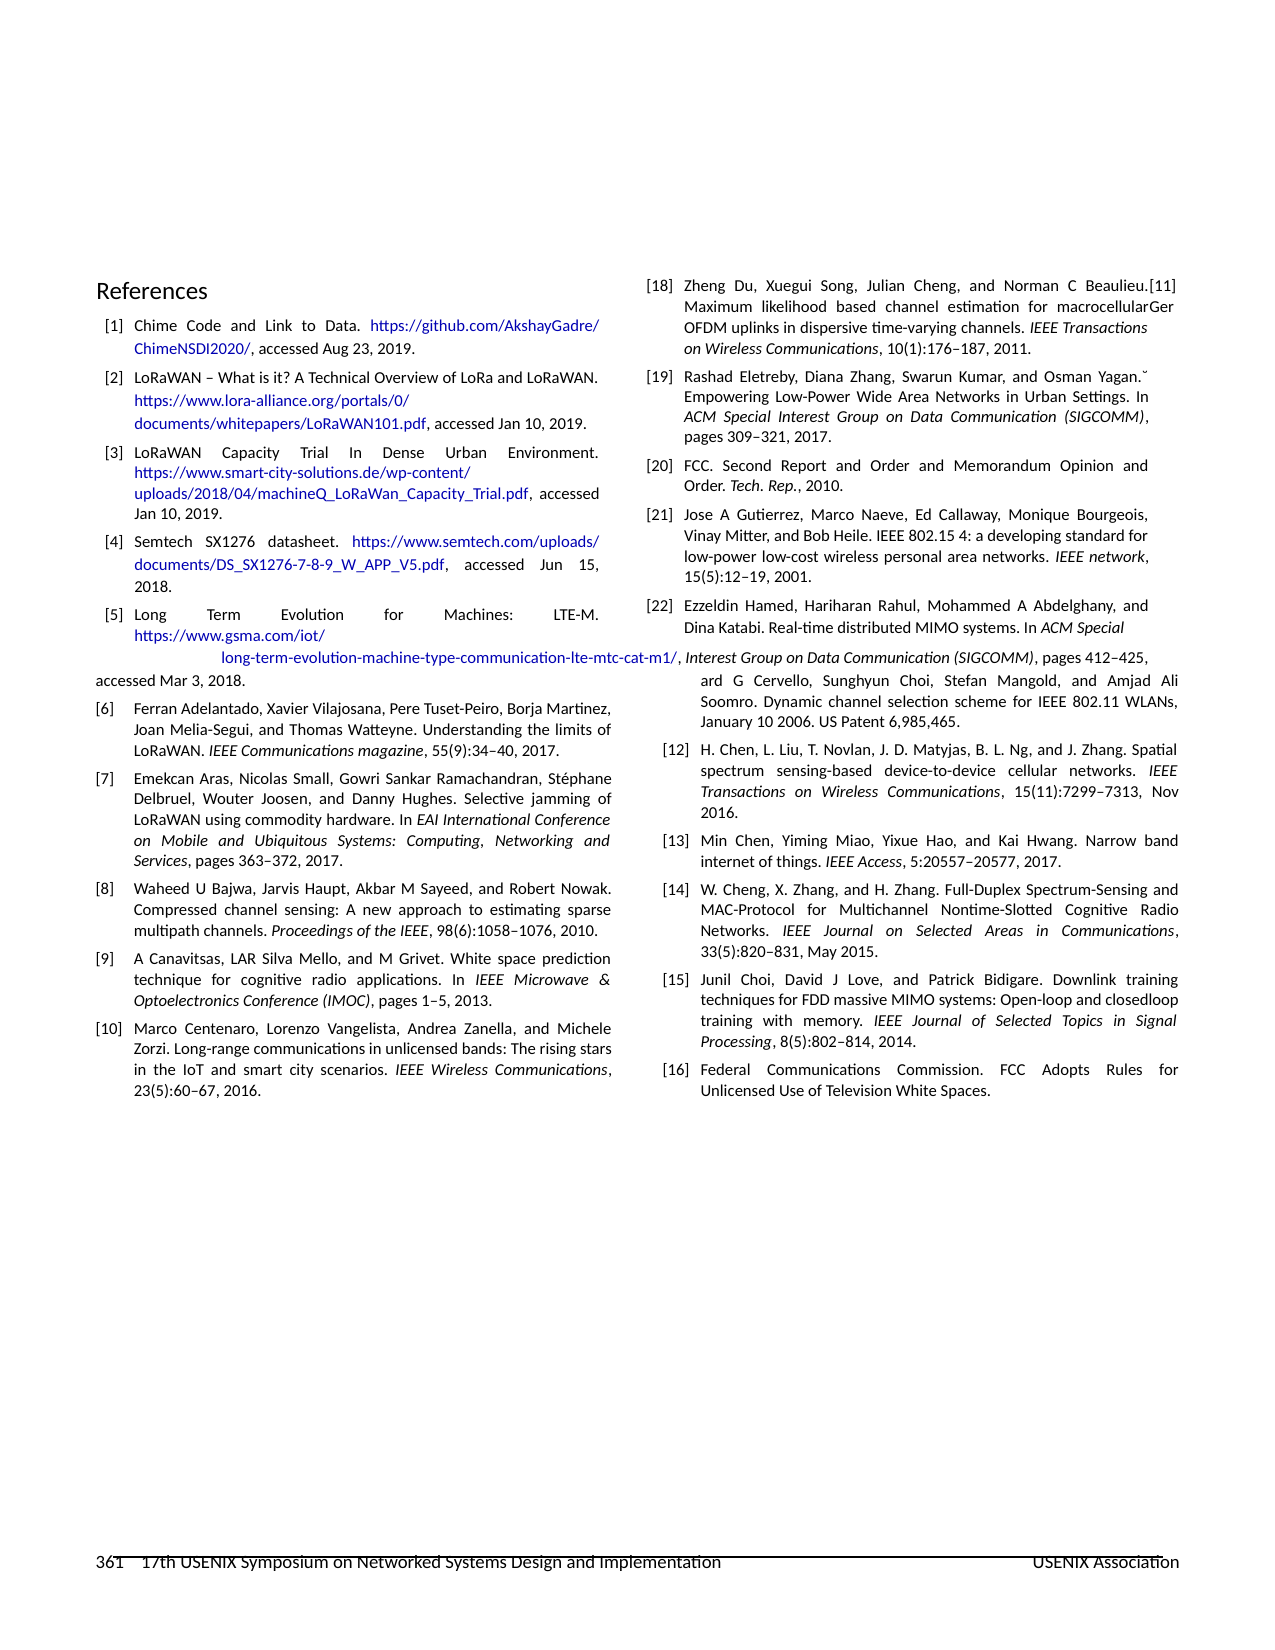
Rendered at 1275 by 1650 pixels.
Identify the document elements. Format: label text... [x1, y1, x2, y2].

list H. Chen, L. Liu, T. Novlan, J. D. Matyjas, B. L. Ng, and J. Zhang. Spatial spectrum sensing-based device-to-device cellular networks. IEEE Transactions on Wireless Communications, 15(11):7299–7313, Nov 2016. [662, 739, 1179, 822]
list Marco Centenaro, Lorenzo Vangelista, Andrea Zanella, and Michele Zorzi. Long-range communications in unlicensed bands: The rising stars in the IoT and smart city scenarios. IEEE Wireless Communications, 23(5):60–67, 2016. [95, 1018, 612, 1100]
table_header References Chime Code and Link to Data. https://github.com/AkshayGadre/ ChimeNSDI2020/, accessed Aug 23, 2019. LoRaWAN – What is it? A Technical Overview of LoRa and LoRaWAN. https://www.lora-alliance.org/portals/0/ documents/whitepapers/LoRaWAN101.pdf, accessed Jan 10, 2019. LoRaWAN Capacity Trial In Dense Urban Environment. https://www.smart-city-solutions.de/wp-content/ uploads/2018/04/machineQ_LoRaWan_Capacity_Trial.pdf, accessed Jan 10, 2019. Semtech SX1276 datasheet. https://www.semtech.com/uploads/ documents/DS_SX1276-7-8-9_W_APP_V5.pdf, accessed Jun 15, 2018. Long Term Evolution for Machines: LTE-M. https://www.gsma.com/iot/ [96, 275, 646, 648]
table_header Zheng Du, Xuegui Song, Julian Cheng, and Norman C Beaulieu. Maximum likelihood based channel estimation for macrocellular OFDM uplinks in dispersive time-varying channels. IEEE Transactions on Wireless Communications, 10(1):176–187, 2011. Rashad Eletreby, Diana Zhang, Swarun Kumar, and Osman Yagan.˘ Empowering Low-Power Wide Area Networks in Urban Settings. In ACM Special Interest Group on Data Communication (SIGCOMM), pages 309–321, 2017. FCC. Second Report and Order and Memorandum Opinion and Order. Tech. Rep., 2010. Jose A Gutierrez, Marco Naeve, Ed Callaway, Monique Bourgeois, Vinay Mitter, and Bob Heile. IEEE 802.15 4: a developing standard for low-power low-cost wireless personal area networks. IEEE network, 15(5):12–19, 2001. Ezzeldin Hamed, Hariharan Rahul, Mohammed A Abdelghany, and Dina Katabi. Real-time distributed MIMO systems. In ACM Special [646, 275, 1149, 648]
list Min Chen, Yiming Miao, Yixue Hao, and Kai Hwang. Narrow band internet of things. IEEE Access, 5:20557–20577, 2017. [662, 830, 1179, 871]
list Emekcan Aras, Nicolas Small, Gowri Sankar Ramachandran, Stéphane Delbruel, Wouter Joosen, and Danny Hughes. Selective jamming of LoRaWAN using commodity hardware. In EAI International Conference on Mobile and Ubiquitous Systems: Computing, Networking and Services, pages 363–372, 2017. [95, 768, 612, 871]
text accessed Mar 3, 2018. [95, 275, 612, 690]
table_cell long-term-evolution-machine-type-communication-lte-mtc-cat-m1/, Interest Group on Data Communication (SIGCOMM), pages 412–425, [96, 648, 1149, 670]
list Ferran Adelantado, Xavier Vilajosana, Pere Tuset-Peiro, Borja Martinez, Joan Melia-Segui, and Thomas Watteyne. Understanding the limits of LoRaWAN. IEEE Communications magazine, 55(9):34–40, 2017. [95, 698, 612, 760]
list W. Cheng, X. Zhang, and H. Zhang. Full-Duplex Spectrum-Sensing and MAC-Protocol for Multichannel Nontime-Slotted Cognitive Radio Networks. IEEE Journal on Selected Areas in Communications, 33(5):820–831, May 2015. [662, 879, 1179, 961]
list Federal Communications Commission. FCC Adopts Rules for Unlicensed Use of Television White Spaces. [662, 1059, 1179, 1101]
list Waheed U Bajwa, Jarvis Haupt, Akbar M Sayeed, and Robert Nowak. Compressed channel sensing: A new approach to estimating sparse multipath channels. Proceedings of the IEEE, 98(6):1058–1076, 2010. [95, 878, 612, 940]
list A Canavitsas, LAR Silva Mello, and M Grivet. White space prediction technique for cognitive radio applications. In IEEE Microwave & Optoelectronics Conference (IMOC), pages 1–5, 2013. [95, 948, 612, 1010]
list Gerard G Cervello, Sunghyun Choi, Stefan Mangold, and Amjad Ali Soomro. Dynamic channel selection scheme for IEEE 802.11 WLANs, January 10 2006. US Patent 6,985,465. [662, 275, 1179, 732]
list Junil Choi, David J Love, and Patrick Bidigare. Downlink training techniques for FDD massive MIMO systems: Open-loop and closedloop training with memory. IEEE Journal of Selected Topics in Signal Processing, 8(5):802–814, 2014. [662, 969, 1179, 1052]
